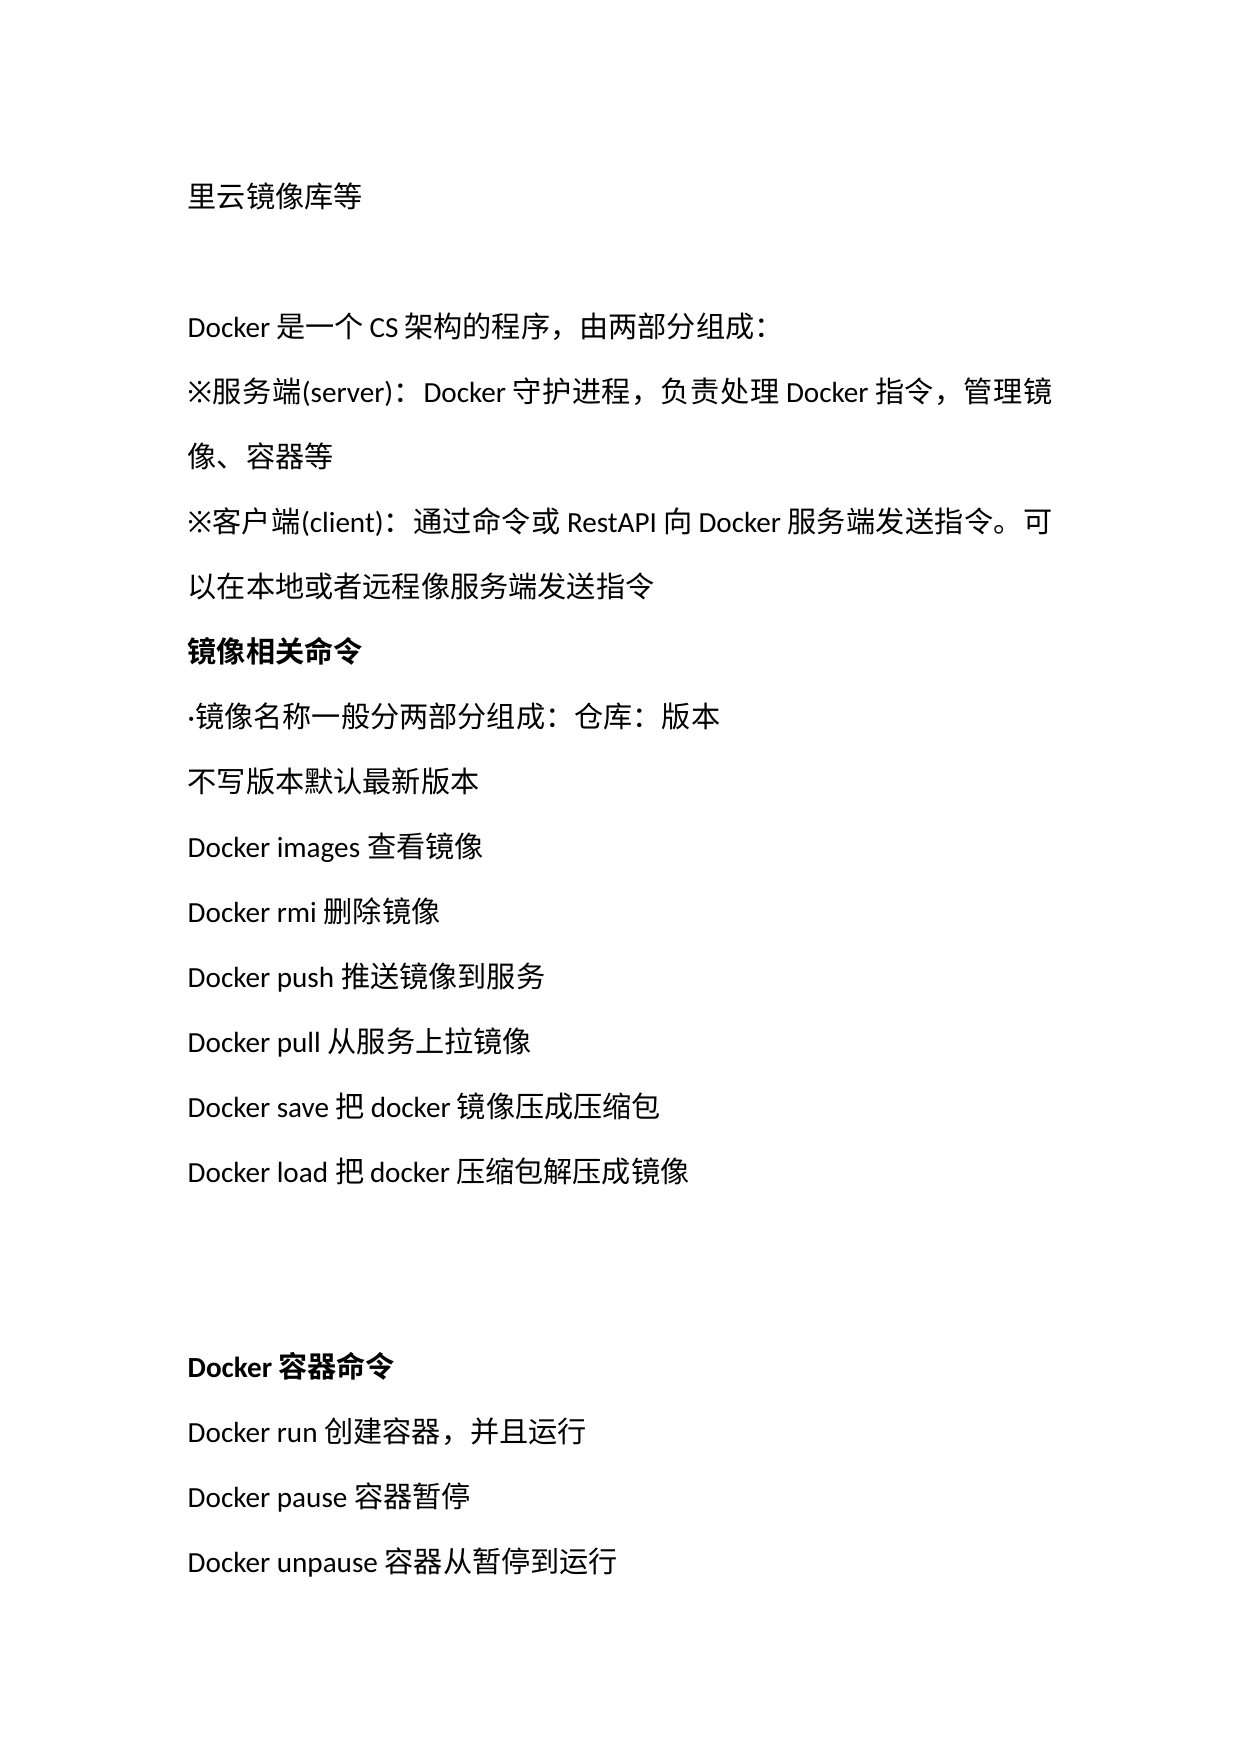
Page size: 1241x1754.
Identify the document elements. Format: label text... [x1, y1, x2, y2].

text Docker images 查看镜像 [187, 812, 1053, 877]
text ※客户端(client)：通过命令或RestAPI向Docker服务端发送指令。可以在本地或者远程像服务端发送指令 [187, 487, 1053, 617]
text Docker unpause 容器从暂停到运行 [187, 1527, 1053, 1592]
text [187, 162, 1053, 227]
text Docker save 把docker镜像压成压缩包 [187, 1072, 1053, 1137]
text 不写版本默认最新版本 [187, 747, 1053, 812]
text ※服务端(server)：Docker守护进程，负责处理Docker指令，管理镜像、容器等 [187, 357, 1053, 487]
text Docker是一个CS架构的程序，由两部分组成： [187, 292, 1053, 357]
text Docker容器命令 [187, 1332, 1053, 1397]
text Docker pause 容器暂停 [187, 1462, 1053, 1527]
text ·镜像名称一般分两部分组成：仓库：版本 [187, 682, 1053, 747]
text Docker rmi 删除镜像 [187, 877, 1053, 942]
text Docker pull 从服务上拉镜像 [187, 1007, 1053, 1072]
text Docker load 把docker压缩包解压成镜像 [187, 1137, 1053, 1202]
text Docker push 推送镜像到服务 [187, 942, 1053, 1007]
text 镜像相关命令 [187, 617, 1053, 682]
text Docker run 创建容器，并且运行 [187, 1397, 1053, 1462]
